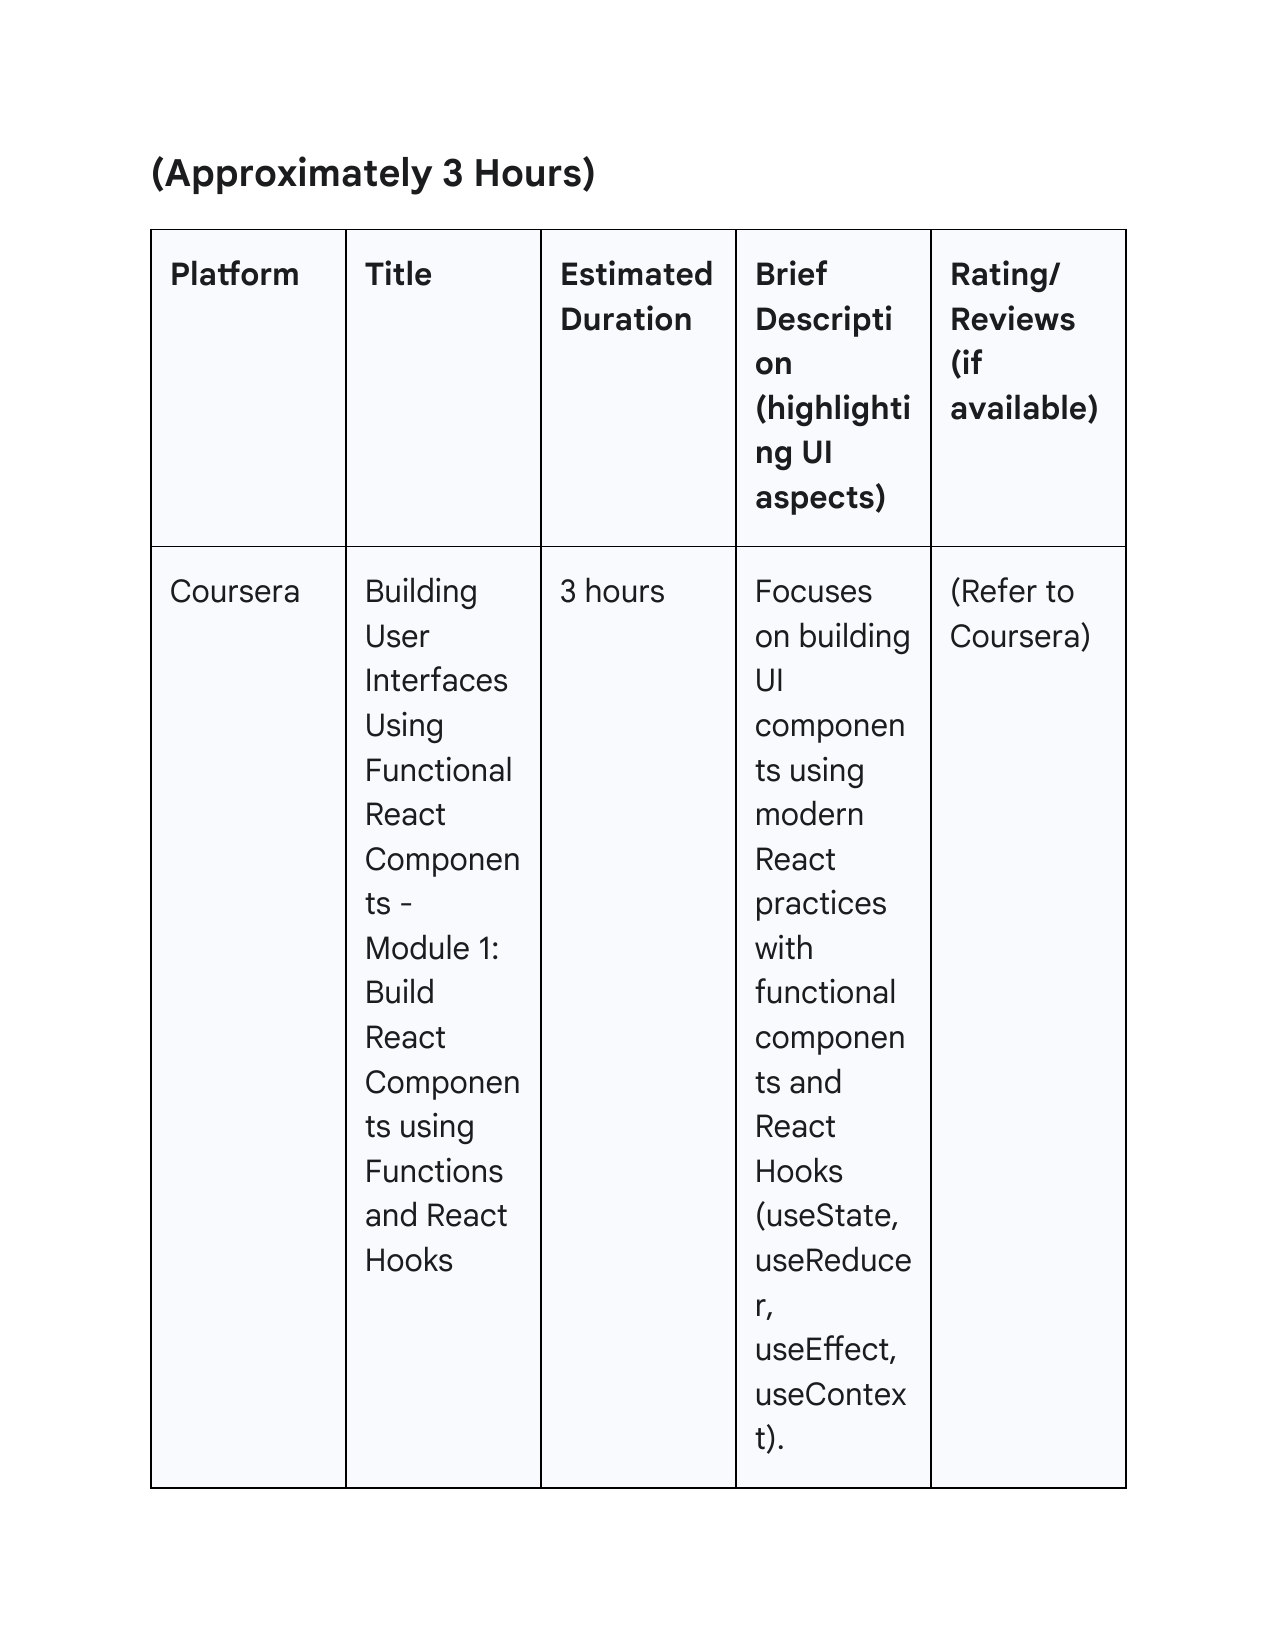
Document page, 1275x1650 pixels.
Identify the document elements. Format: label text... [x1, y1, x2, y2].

table_header Title [347, 230, 540, 546]
table_cell Coursera [152, 547, 345, 1487]
table_header Brief Description (highlighting UI aspects) [737, 230, 930, 546]
table_header Platform [152, 230, 345, 546]
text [150, 150, 1125, 197]
table_cell Focuses on building UI components using modern React practices with functional components and React Hooks (useState, useReducer, useEffect, useContext). [737, 547, 930, 1487]
table_header Rating/Reviews (if available) [932, 230, 1125, 546]
table_cell (Refer to Coursera) [932, 547, 1125, 1487]
table_cell 3 hours [542, 547, 735, 1487]
table_header Estimated Duration [542, 230, 735, 546]
table_cell Building User Interfaces Using Functional React Components - Module 1: Build React Components using Functions and React Hooks [347, 547, 540, 1487]
